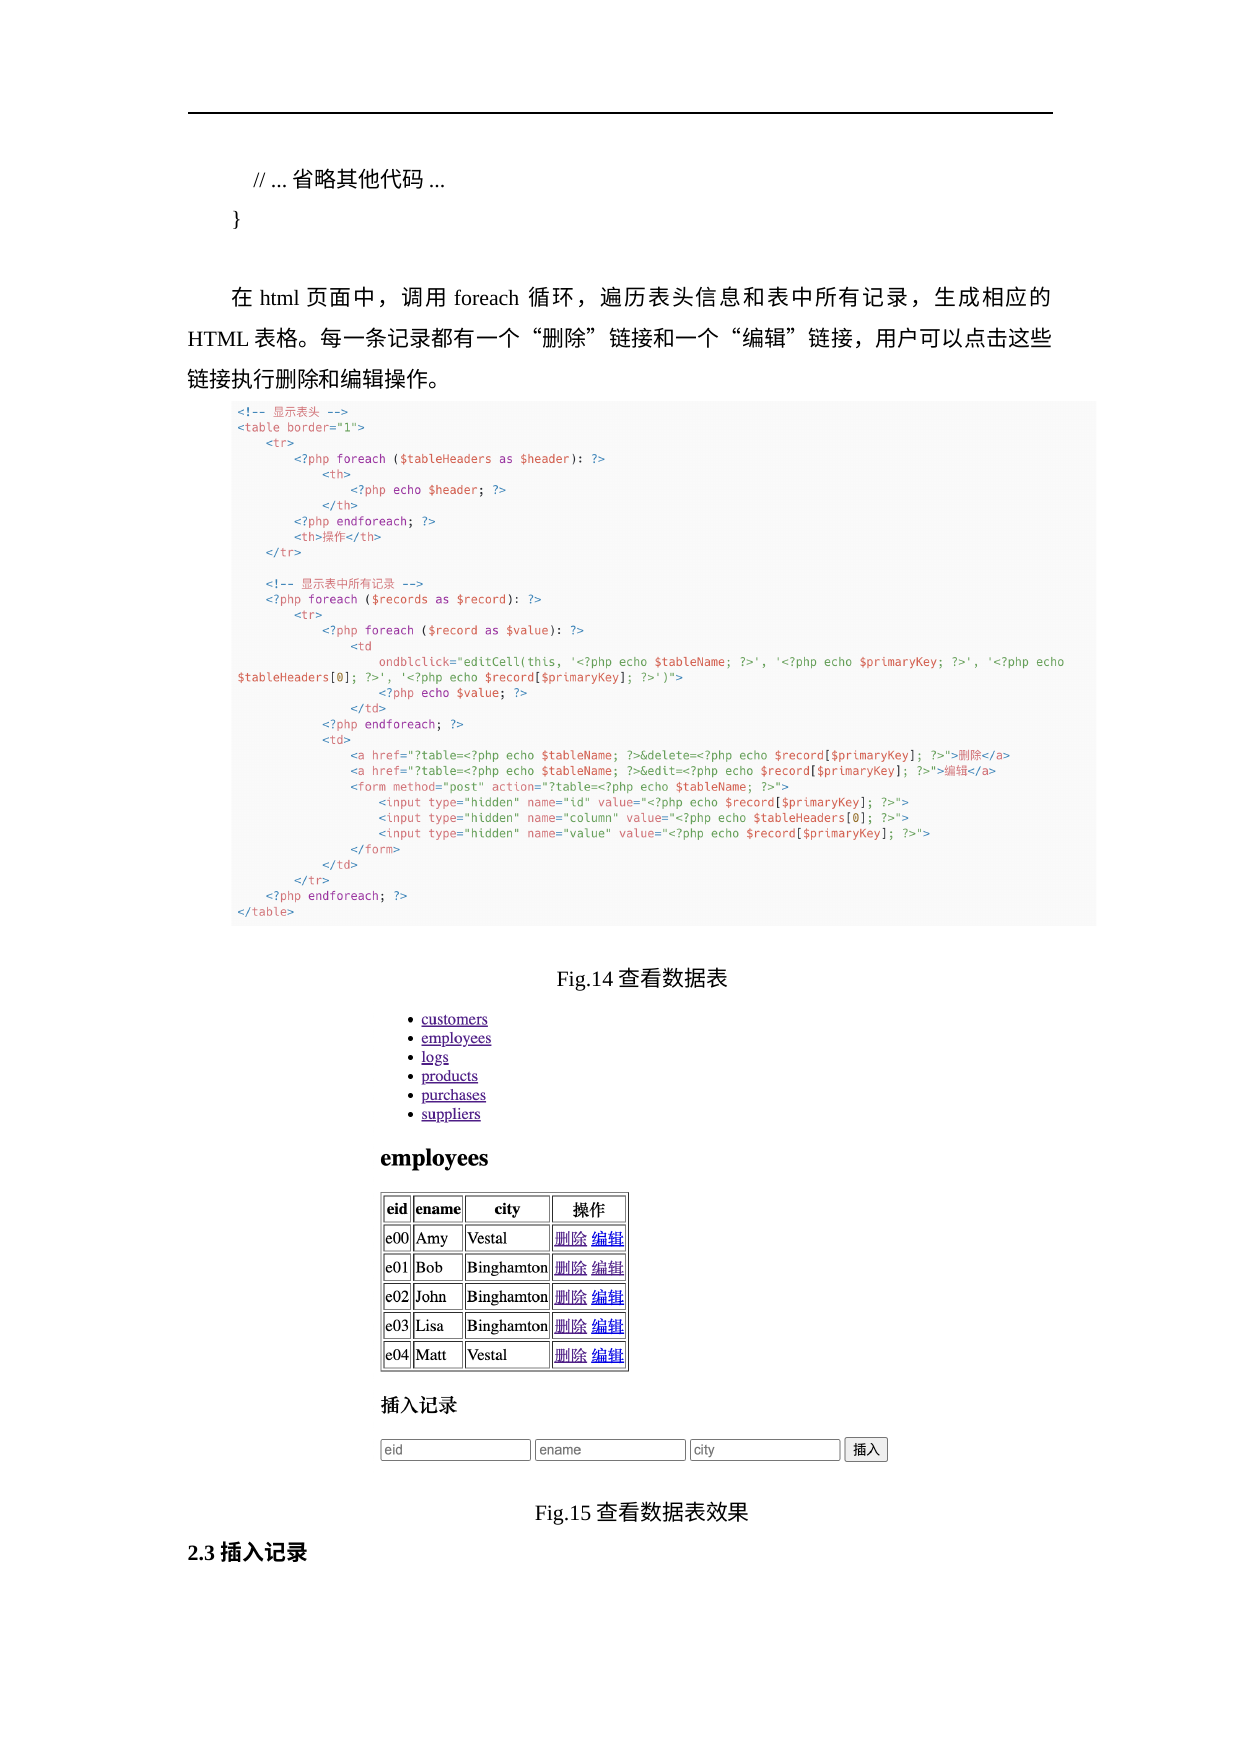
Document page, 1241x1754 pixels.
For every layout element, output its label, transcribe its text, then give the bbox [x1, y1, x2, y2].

text Fig.15 查看数据表效果 [187, 1494, 1053, 1527]
picture [372, 1000, 912, 1473]
picture [231, 401, 1097, 926]
text 2.3 插入记录 [187, 1535, 1053, 1567]
text 在html页面中，调用foreach 循环，遍历表头信息和表中所有记录，生成相应的HTML表格。每一条记录都有一个“删除”链接和一个“编辑”链接，用户可以点击这些链接执行删除和编辑操作。 [187, 280, 1053, 394]
text // ... 省略其他代码 ... [187, 162, 1053, 194]
text } [187, 202, 1053, 235]
text Fig.14 查看数据表 [187, 960, 1053, 993]
